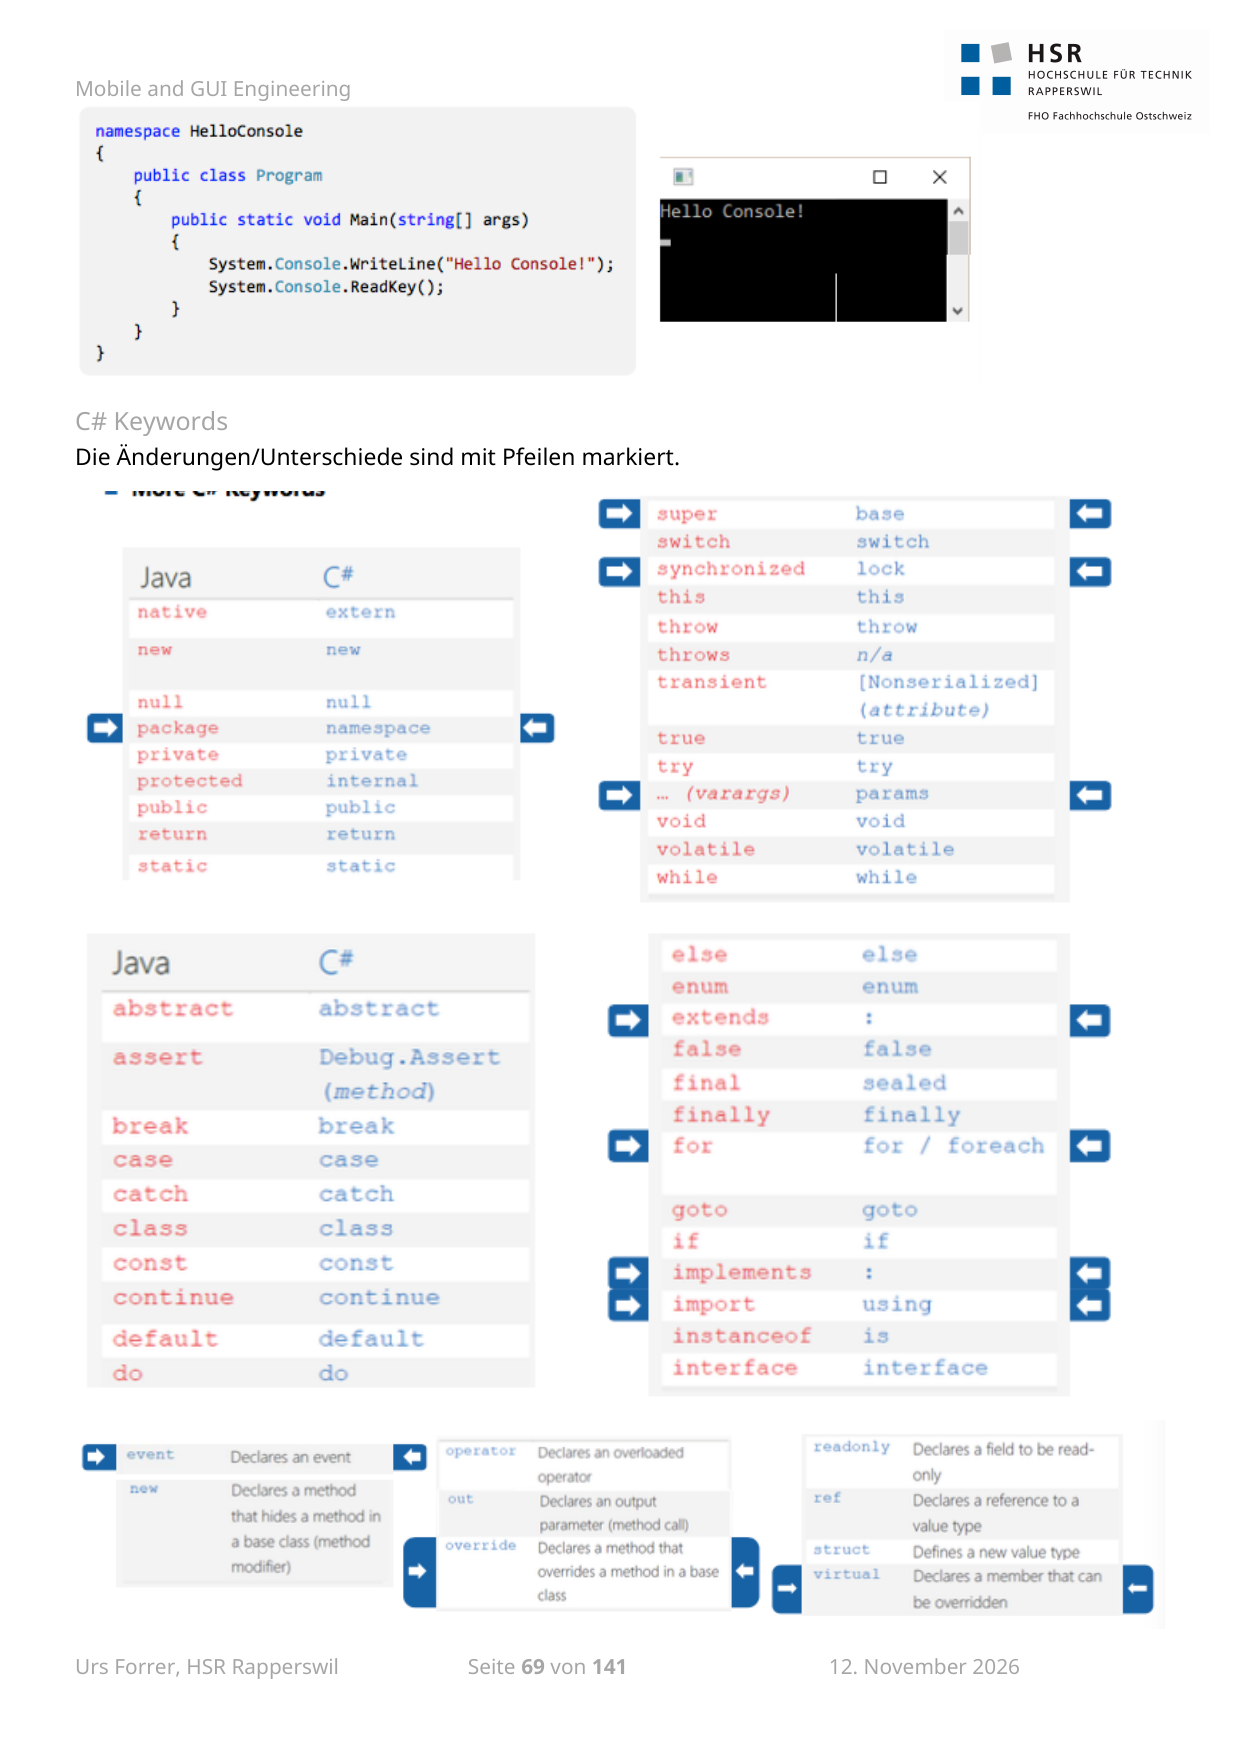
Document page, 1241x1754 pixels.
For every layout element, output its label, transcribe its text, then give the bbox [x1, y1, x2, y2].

picture [75, 491, 1166, 906]
picture [75, 925, 1166, 1402]
picture [75, 29, 1210, 385]
subtitle C# Keywords [75, 404, 1165, 438]
picture [75, 1420, 1166, 1629]
text Die Änderungen/Unterschiede sind mit Pfeilen markiert. [75, 441, 1165, 472]
